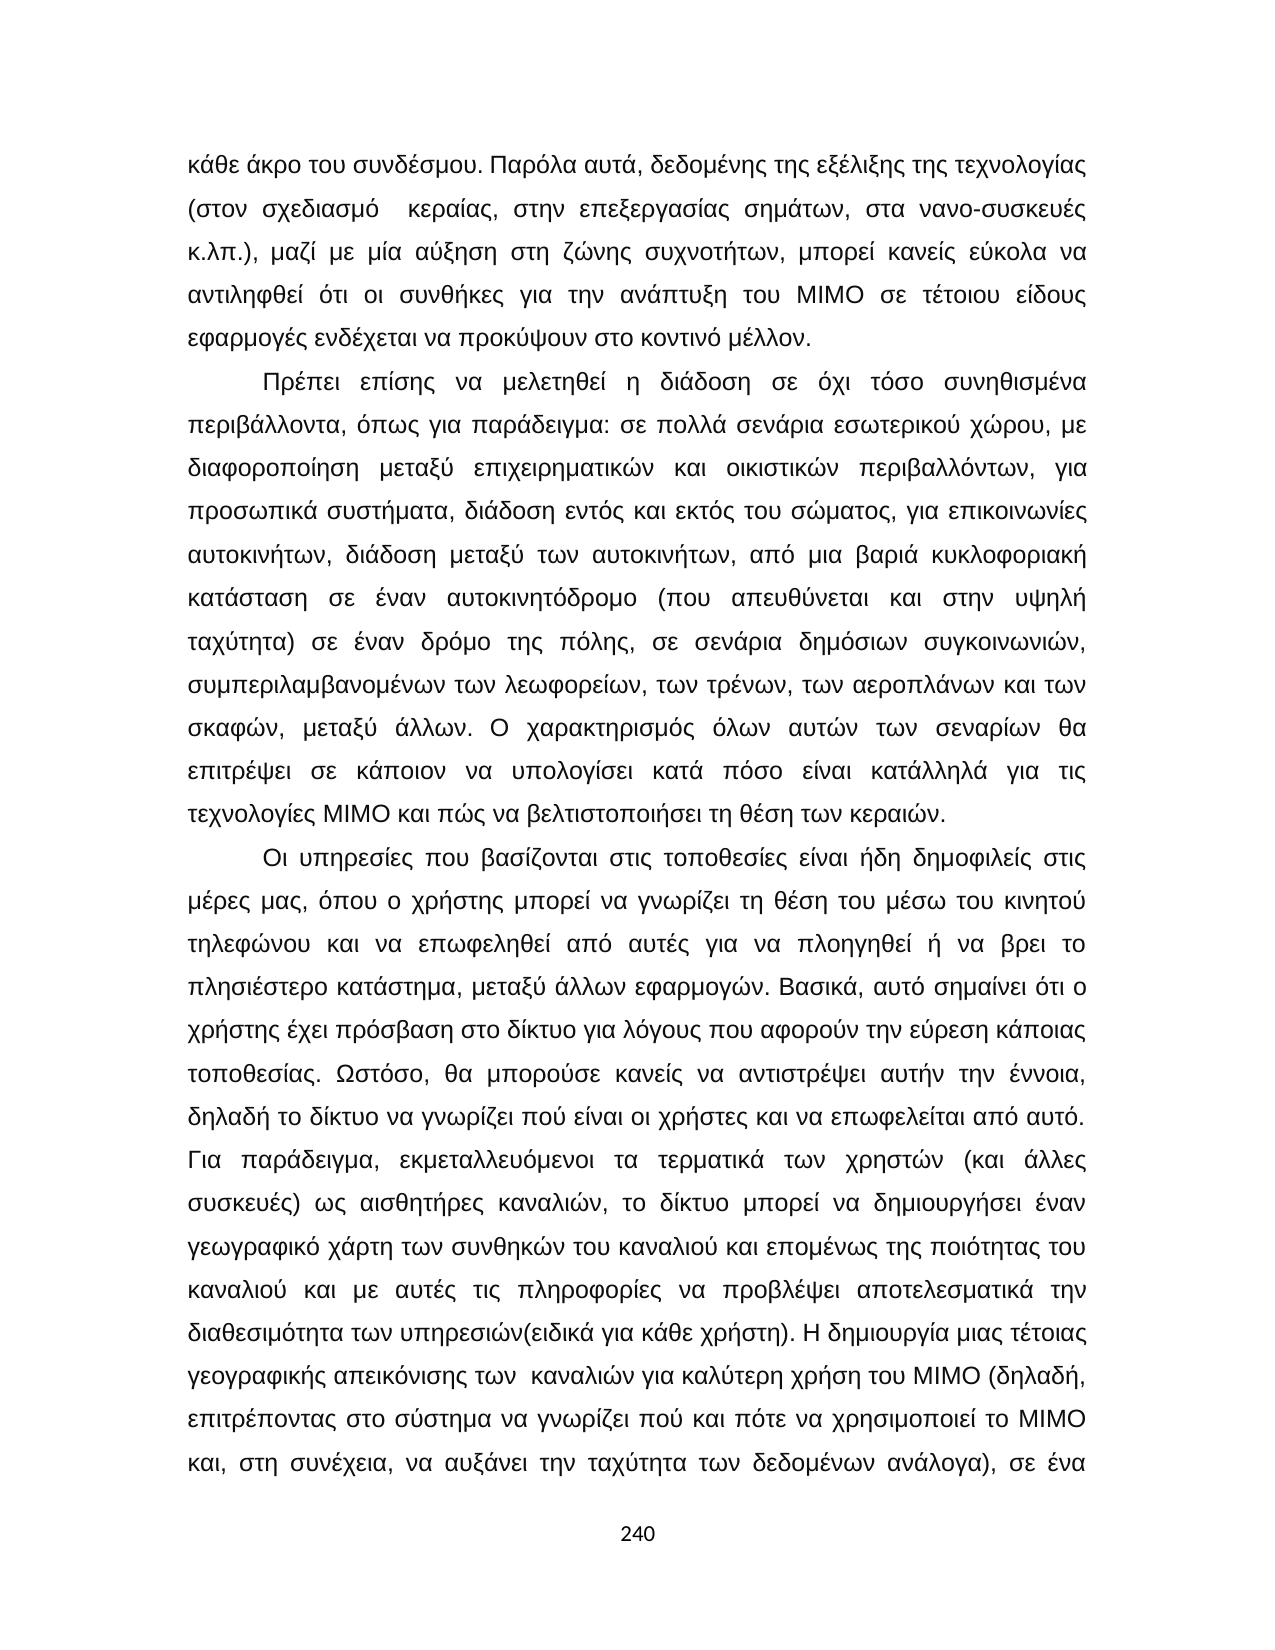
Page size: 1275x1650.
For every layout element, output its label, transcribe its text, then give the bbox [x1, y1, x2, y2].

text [187, 842, 1087, 1476]
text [187, 150, 1087, 352]
text Πρέπει επίσης να μελετηθεί η διάδοση σε όχι τόσο συνηθισμένα περιβάλλοντα, όπως για παράδειγμα: σε πολλά σενάρια εσωτερικού χώρου, με διαφοροποίηση μεταξύ επιχειρηματικών και οικιστικών περιβαλλόντων, για προσωπικά συστήματα, διάδοση εντός και εκτός του σώματος, για επικοινωνίες αυτοκινήτων, διάδοση μεταξύ των αυτοκινήτων, από μια βαριά κυκλοφοριακή κατάσταση σε έναν αυτοκινητόδρομο (που απευθύνεται και στην υψηλή ταχύτητα) σε έναν δρόμο της πόλης, σε σενάρια δημόσιων συγκοινωνιών, συμπεριλαμβανομένων των λεωφορείων, των τρένων, των αεροπλάνων και των σκαφών, μεταξύ άλλων. Ο χαρακτηρισμός όλων αυτών των σεναρίων θα επιτρέψει σε κάποιον να υπολογίσει κατά πόσο είναι κατάλληλά για τις τεχνολογίες MIMO και πώς να βελτιστοποιήσει τη θέση των κεραιών. [187, 366, 1087, 828]
